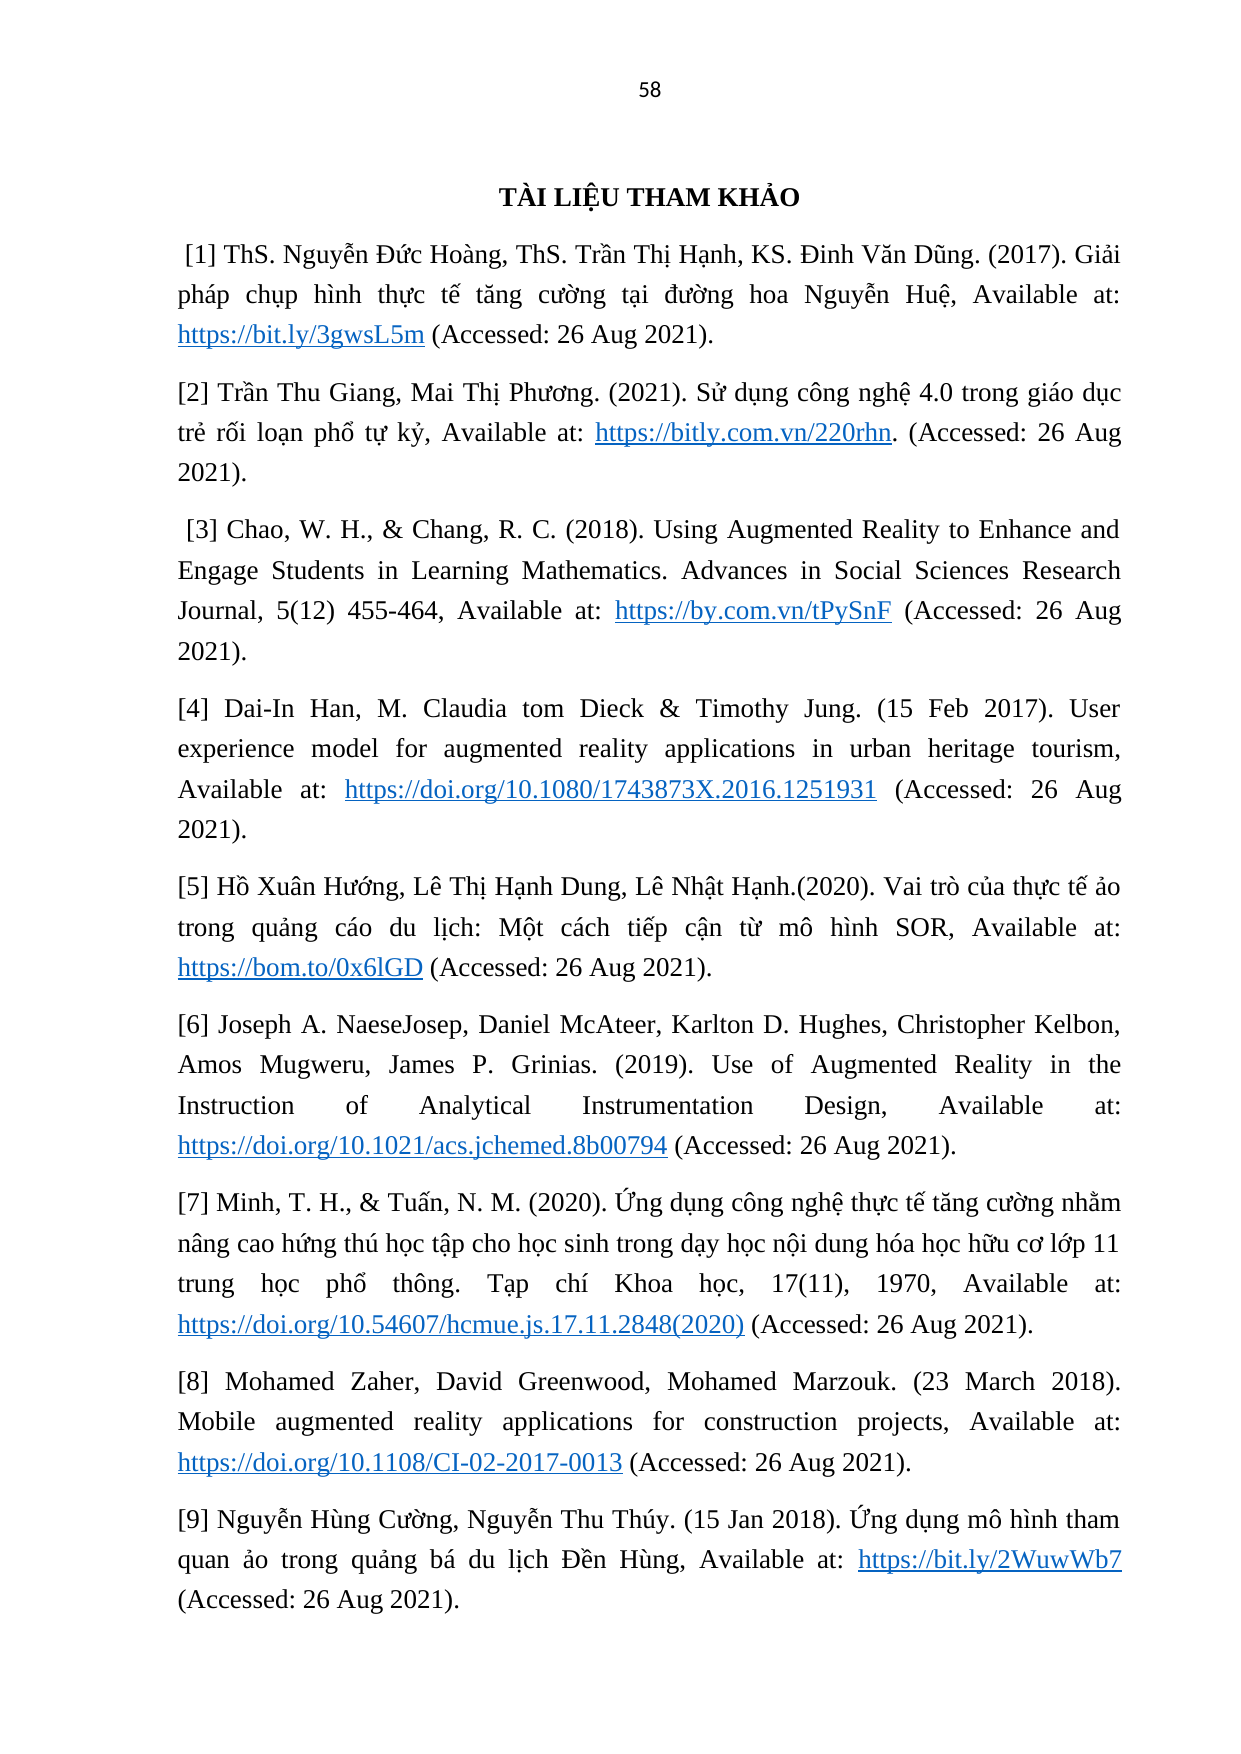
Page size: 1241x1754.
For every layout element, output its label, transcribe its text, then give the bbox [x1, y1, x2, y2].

text [6] Joseph A. NaeseJosep, Daniel McAteer, Karlton D. Hughes, Christopher Kelbon, Amos Mugweru, James P. Grinias. (2019). Use of Augmented Reality in the Instruction of Analytical Instrumentation Design, Available at: https://doi.org/10.1021/acs.jchemed.8b00794 (Accessed: 26 Aug 2021). [177, 1008, 1122, 1161]
text [7] Minh, T. H., & Tuấn, N. M. (2020). Ứng dụng công nghệ thực tế tăng cường nhằm nâng cao hứng thú học tập cho học sinh trong dạy học nội dung hóa học hữu cơ lớp 11 trung học phổ thông. Tạp chí Khoa học, 17(11), 1970, Available at: https://doi.org/10.54607/hcmue.js.17.11.2848(2020) (Accessed: 26 Aug 2021). [177, 1187, 1122, 1339]
text [3] Chao, W. H., & Chang, R. C. (2018). Using Augmented Reality to Enhance and Engage Students in Learning Mathematics. Advances in Social Sciences Research Journal, 5(12) 455-464, Available at: https://by.com.vn/tPySnF (Accessed: 26 Aug 2021). [177, 514, 1122, 666]
text TÀI LIỆU THAM KHẢO [177, 181, 1122, 212]
text [2] Trần Thu Giang, Mai Thị Phương. (2021). Sử dụng công nghệ 4.0 trong giáo dục trẻ rối loạn phổ tự kỷ, Available at: https://bitly.com.vn/220rhn. (Accessed: 26 Aug 2021). [177, 376, 1122, 488]
text [9] Nguyễn Hùng Cường, Nguyễn Thu Thúy. (15 Jan 2018). Ứng dụng mô hình tham quan ảo trong quảng bá du lịch Đền Hùng, Available at: https://bit.ly/2WuwWb7 (Accessed: 26 Aug 2021). [177, 1503, 1122, 1615]
text [5] Hồ Xuân Hướng, Lê Thị Hạnh Dung, Lê Nhật Hạnh.(2020). Vai trò của thực tế ảo trong quảng cáo du lịch: Một cách tiếp cận từ mô hình SOR, Available at: https://bom.to/0x6lGD (Accessed: 26 Aug 2021). [177, 870, 1122, 982]
text [4] Dai-In Han, M. Claudia tom Dieck & Timothy Jung. (15 Feb 2017). User experience model for augmented reality applications in urban heritage tourism, Available at: https://doi.org/10.1080/1743873X.2016.1251931 (Accessed: 26 Aug 2021). [177, 692, 1122, 844]
text [8] Mohamed Zaher, David Greenwood, Mohamed Marzouk. (23 March 2018). Mobile augmented reality applications for construction projects, Available at: https://doi.org/10.1108/CI-02-2017-0013 (Accessed: 26 Aug 2021). [177, 1365, 1122, 1477]
text [1] ThS. Nguyễn Đức Hoàng, ThS. Trần Thị Hạnh, KS. Đinh Văn Dũng. (2017). Giải pháp chụp hình thực tế tăng cường tại đường hoa Nguyễn Huệ, Available at: https://bit.ly/3gwsL5m (Accessed: 26 Aug 2021). [177, 238, 1122, 350]
